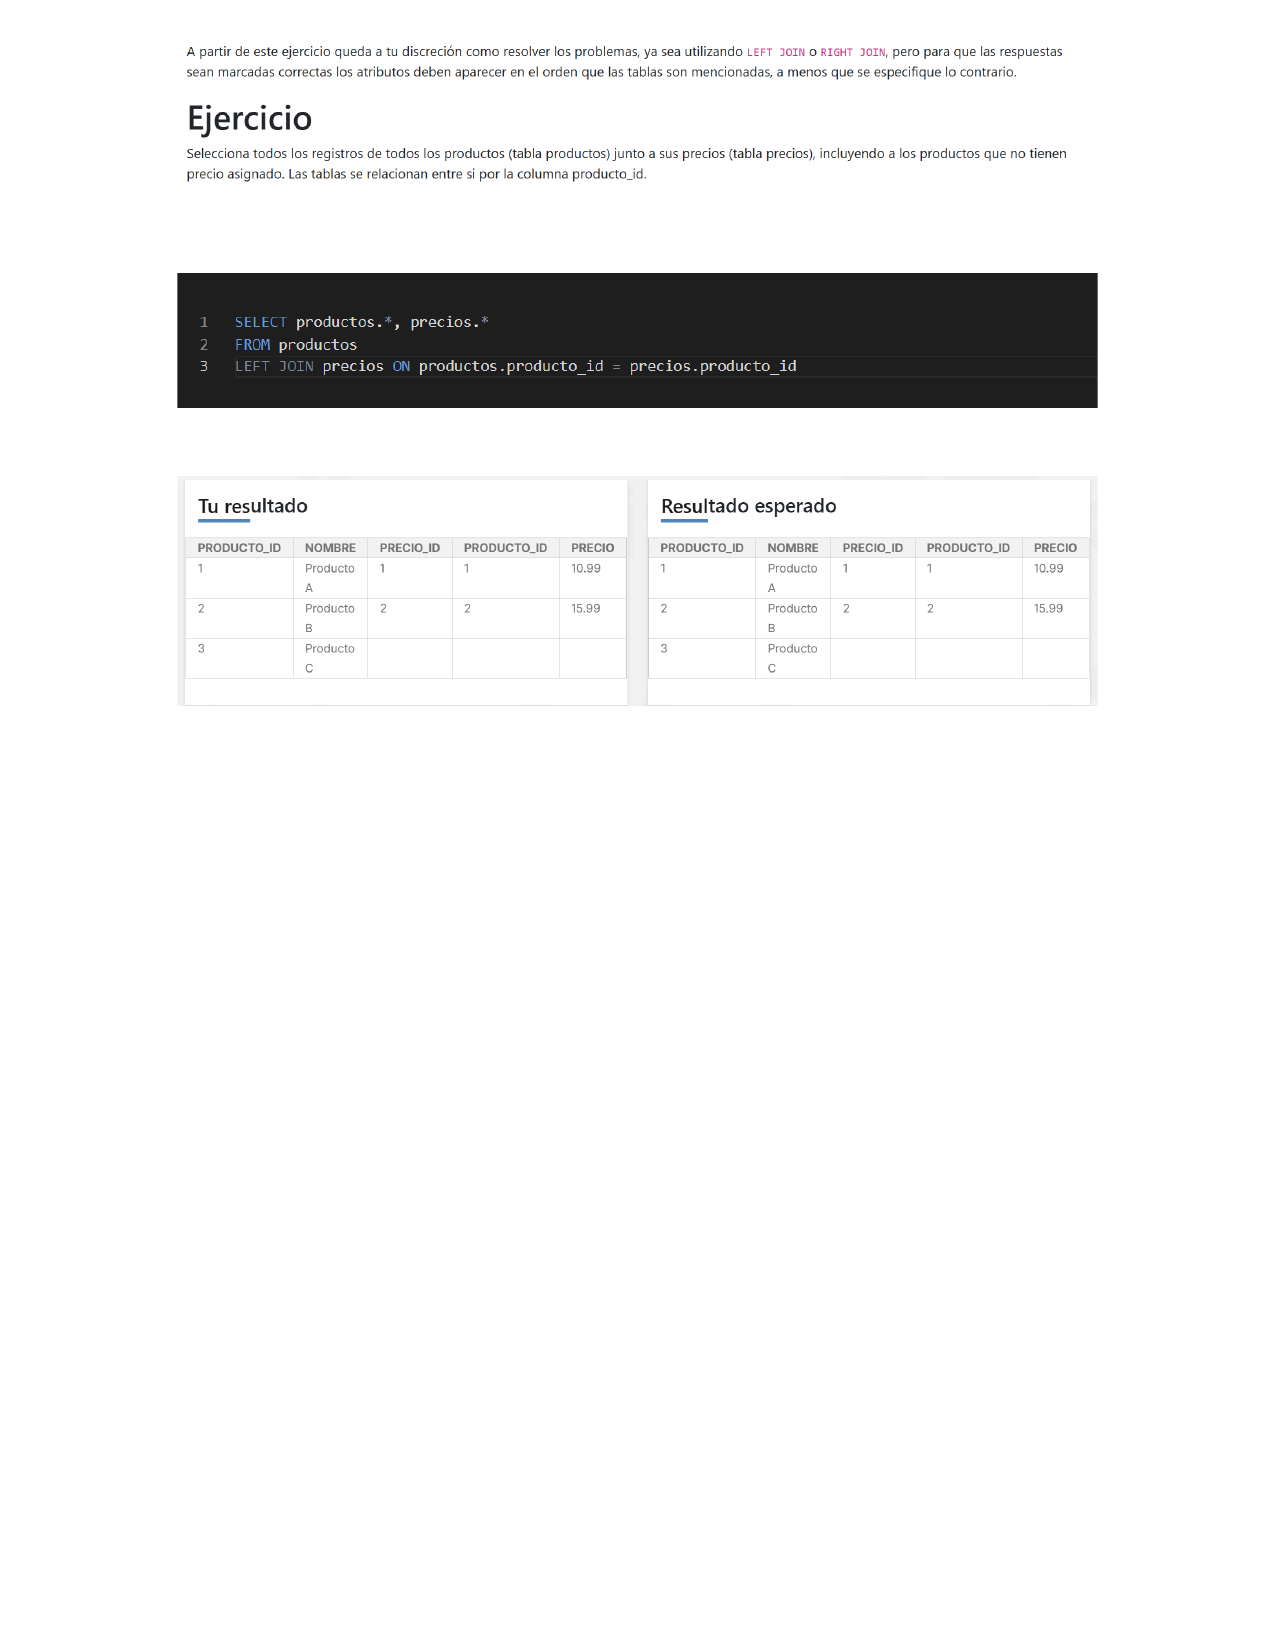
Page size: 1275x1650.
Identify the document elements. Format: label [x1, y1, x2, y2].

picture [177, 476, 1098, 706]
picture [177, 273, 1098, 408]
picture [177, 29, 1098, 205]
